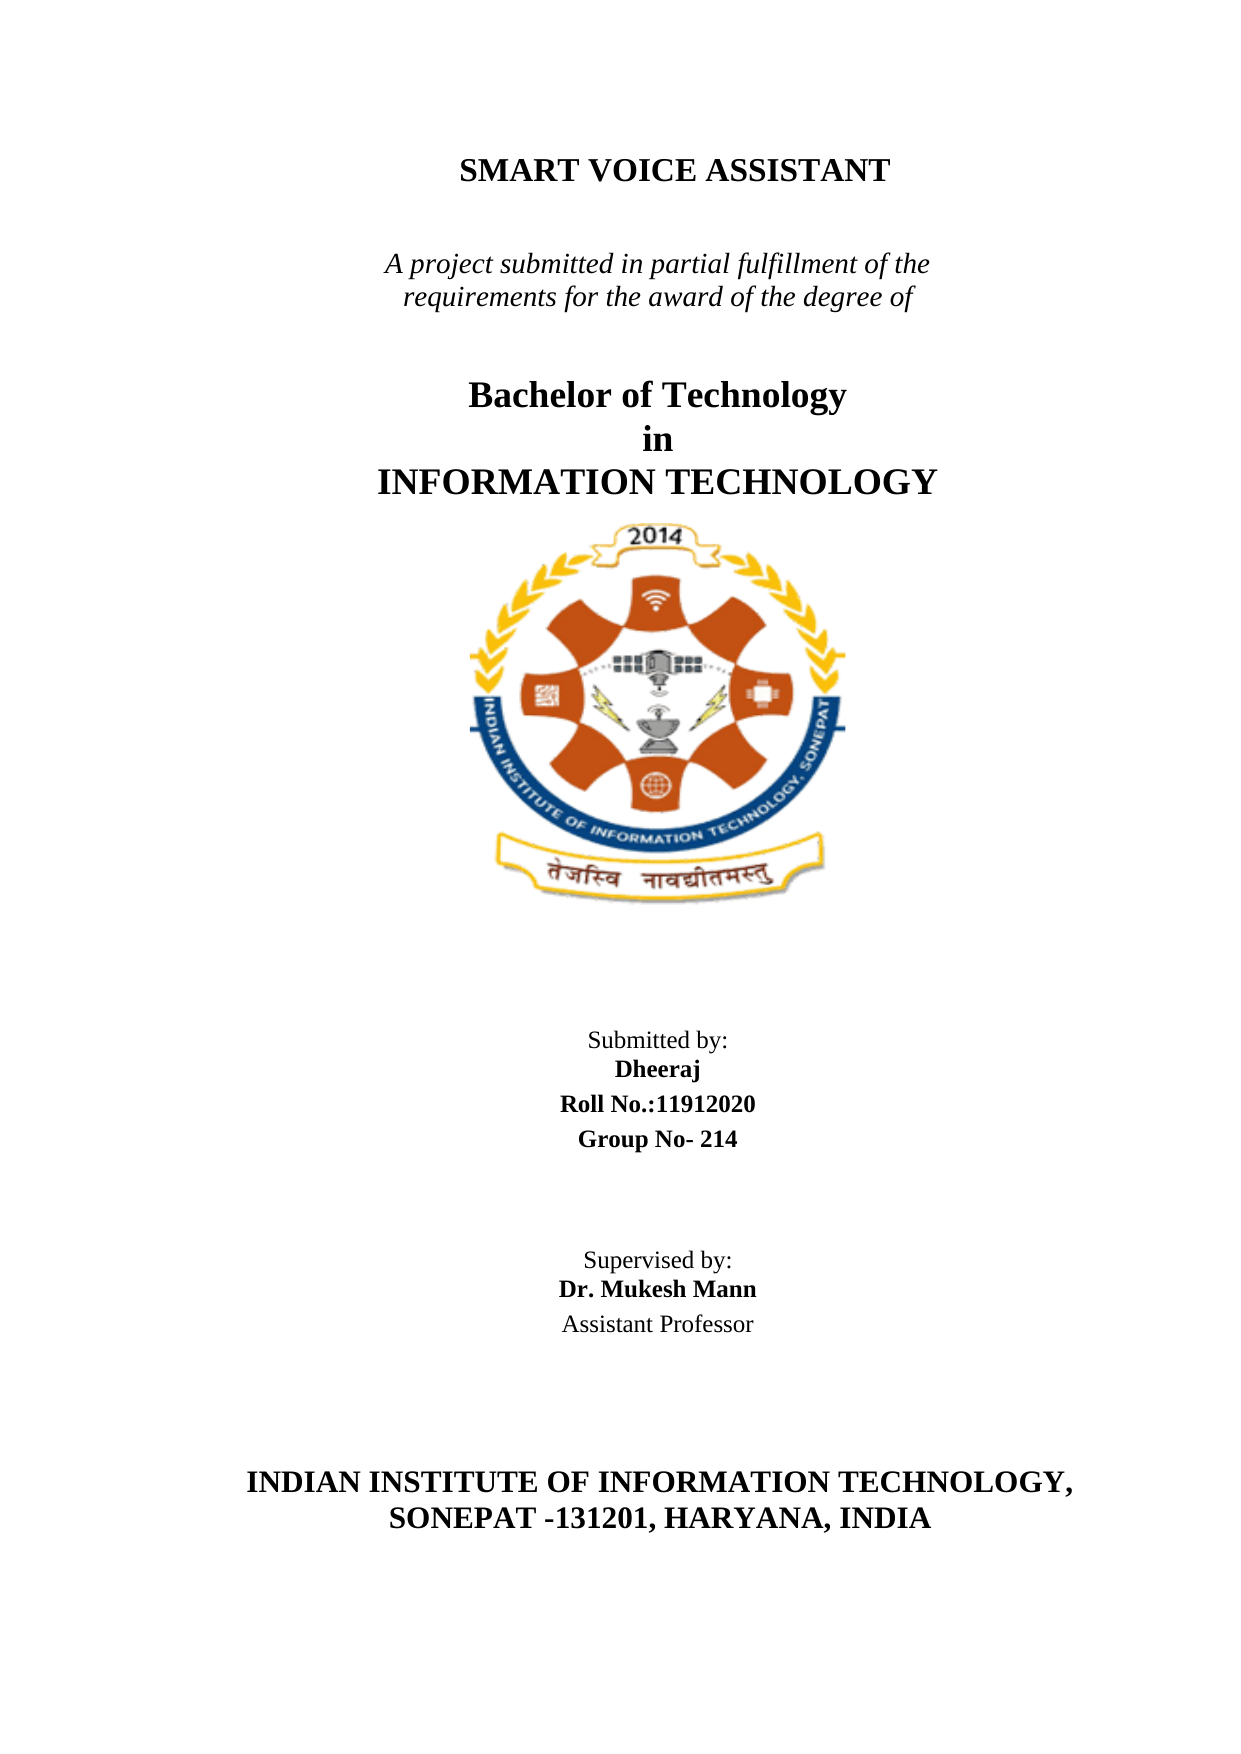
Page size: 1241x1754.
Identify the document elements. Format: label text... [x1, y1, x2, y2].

text Dheeraj [225, 1054, 1090, 1083]
text Dr. Mukesh Mann [225, 1274, 1090, 1303]
text Submitted by: [225, 1025, 1090, 1054]
text Roll No.:11912020 [225, 1089, 1090, 1118]
text A project submitted in partial fulfillment of the [225, 246, 1090, 279]
text Group No- 214 [225, 1124, 1090, 1153]
text Supervised by: [225, 1245, 1090, 1274]
text requirements for the award of the degree of [225, 279, 1090, 313]
text Sonepat -131201, HARYANA, INDIA [122, 1500, 1198, 1536]
text SMART VOICE ASSISTANT [187, 150, 1162, 188]
picture [469, 523, 846, 905]
text Assistant Professor [225, 1309, 1090, 1338]
text Indian Institute of Information technology, [122, 1464, 1198, 1500]
text in [225, 416, 1090, 459]
text Bachelor of Technology [225, 373, 1090, 416]
text INFORMATION TECHNOLOGY [225, 459, 1090, 502]
